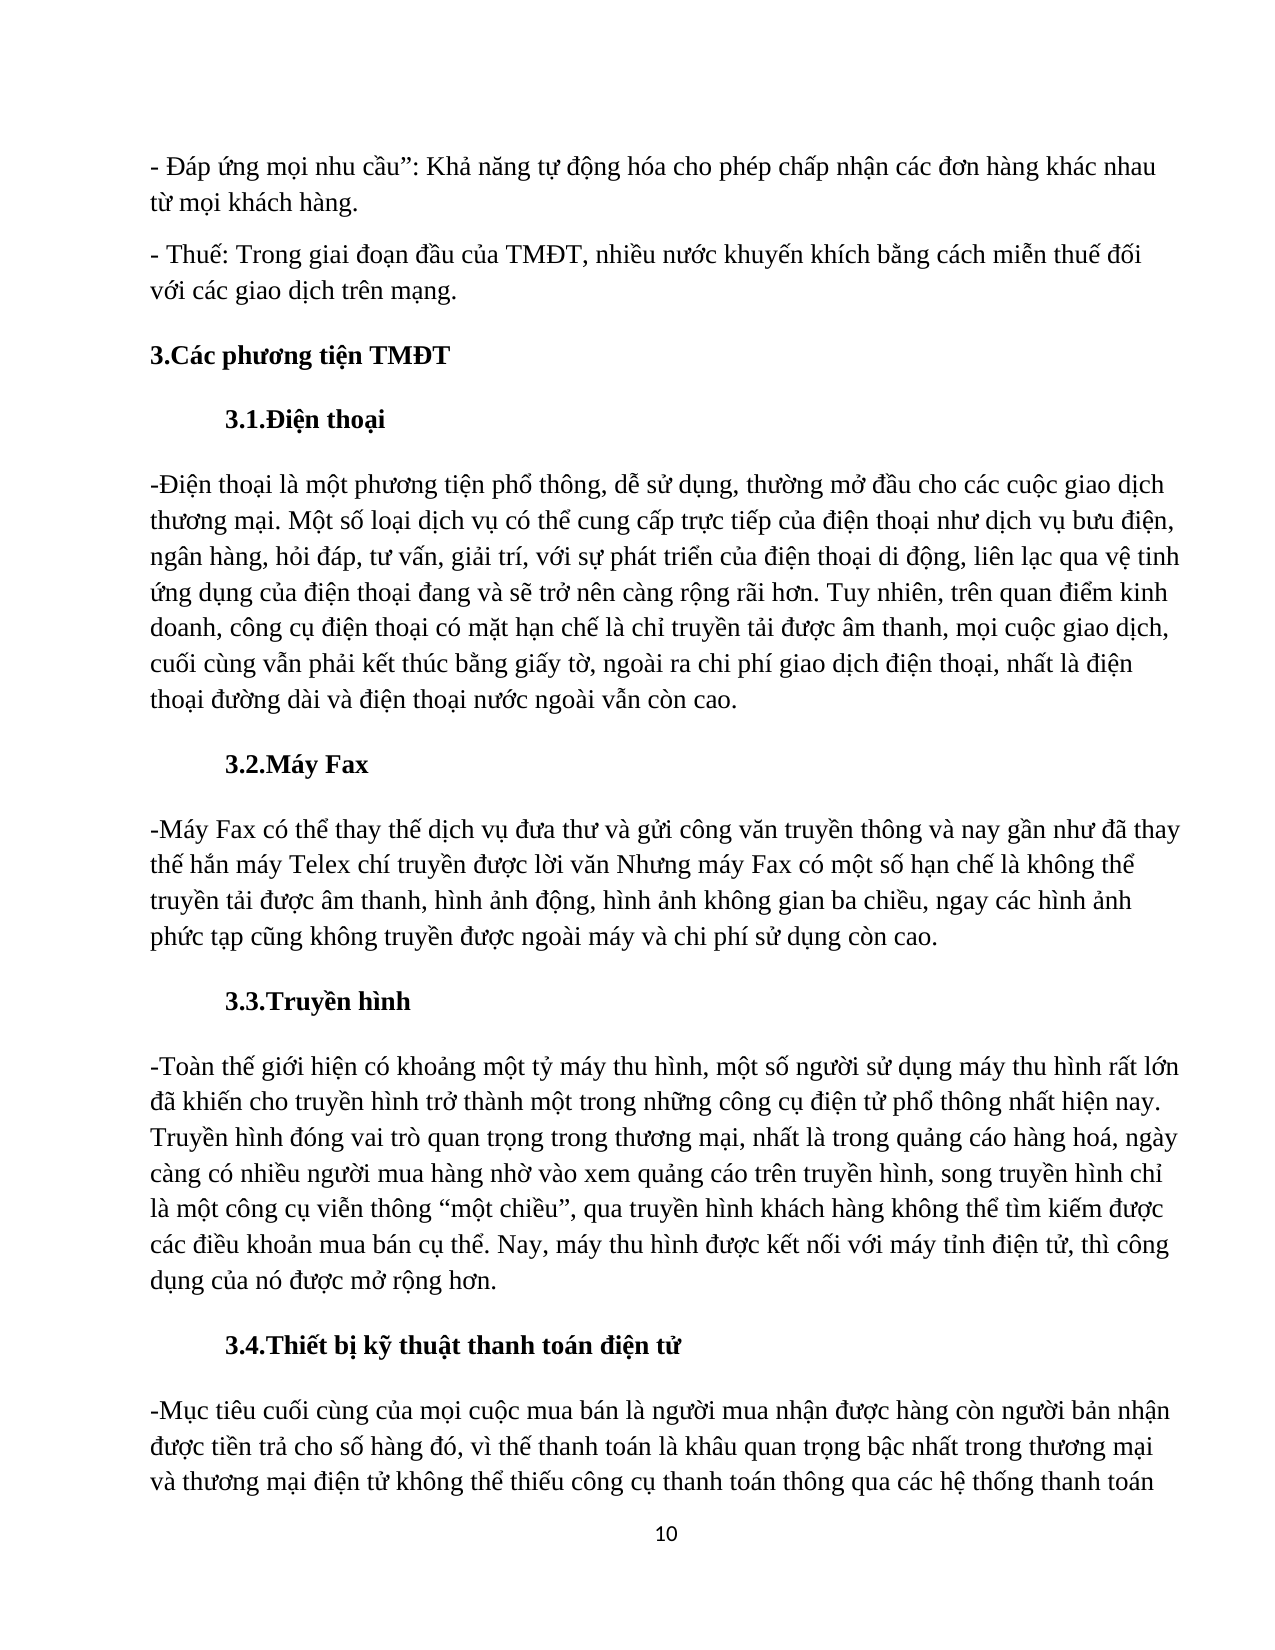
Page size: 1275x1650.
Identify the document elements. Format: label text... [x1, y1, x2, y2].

text -Toàn thế giới hiện có khoảng một tỷ máy thu hình, một số người sử dụng máy thu hình rất lớn đã khiến cho truyền hình trở thành một trong những công cụ điện tử phổ thông nhất hiện nay. Truyền hình đóng vai trò quan trọng trong thương mại, nhất là trong quảng cáo hàng hoá, ngày càng có nhiều người mua hàng nhờ vào xem quảng cáo trên truyền hình, song truyền hình chỉ là một công cụ viễn thông “một chiều”, qua truyền hình khách hàng không thể tìm kiếm được các điều khoản mua bán cụ thể. Nay, máy thu hình được kết nối với máy tỉnh điện tử, thì công dụng của nó được mở rộng hơn. [150, 1050, 1181, 1295]
subtitle 3.3.Truyền hình [225, 985, 1181, 1016]
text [150, 1394, 1181, 1496]
subtitle 3.1.Điện thoại [225, 404, 1181, 435]
text - Thuế: Trong giai đoạn đầu của TMĐT, nhiều nước khuyến khích bằng cách miễn thuế đối với các giao dịch trên mạng. [150, 238, 1181, 305]
subtitle 3.2.Máy Fax [225, 748, 1181, 779]
text -Máy Fax có thể thay thế dịch vụ đưa thư và gửi công văn truyền thông và nay gần như đã thay thế hắn máy Telex chí truyền được lời văn Nhưng máy Fax có một số hạn chế là không thể truyền tải được âm thanh, hình ảnh động, hình ảnh không gian ba chiều, ngay các hình ảnh phức tạp cũng không truyền được ngoài máy và chi phí sử dụng còn cao. [150, 813, 1181, 951]
subtitle 3.Các phương tiện TMĐT [150, 339, 1181, 370]
text -Điện thoại là một phương tiện phổ thông, dễ sử dụng, thường mở đầu cho các cuộc giao dịch thương mại. Một số loại dịch vụ có thể cung cấp trực tiếp của điện thoại như dịch vụ bưu điện, ngân hàng, hỏi đáp, tư vấn, giải trí, với sự phát triển của điện thoại di động, liên lạc qua vệ tinh ứng dụng của điện thoại đang và sẽ trở nên càng rộng rãi hơn. Tuy nhiên, trên quan điểm kinh doanh, công cụ điện thoại có mặt hạn chế là chỉ truyền tải được âm thanh, mọi cuộc giao dịch, cuối cùng vẫn phải kết thúc bằng giấy tờ, ngoài ra chi phí giao dịch điện thoại, nhất là điện thoại đường dài và điện thoại nước ngoài vẫn còn cao. [150, 468, 1181, 714]
text - Đáp ứng mọi nhu cầu”: Khả năng tự động hóa cho phép chấp nhận các đơn hàng khác nhau từ mọi khách hàng. [150, 150, 1181, 217]
subtitle 3.4.Thiết bị kỹ thuật thanh toán điện tử [225, 1329, 1181, 1360]
